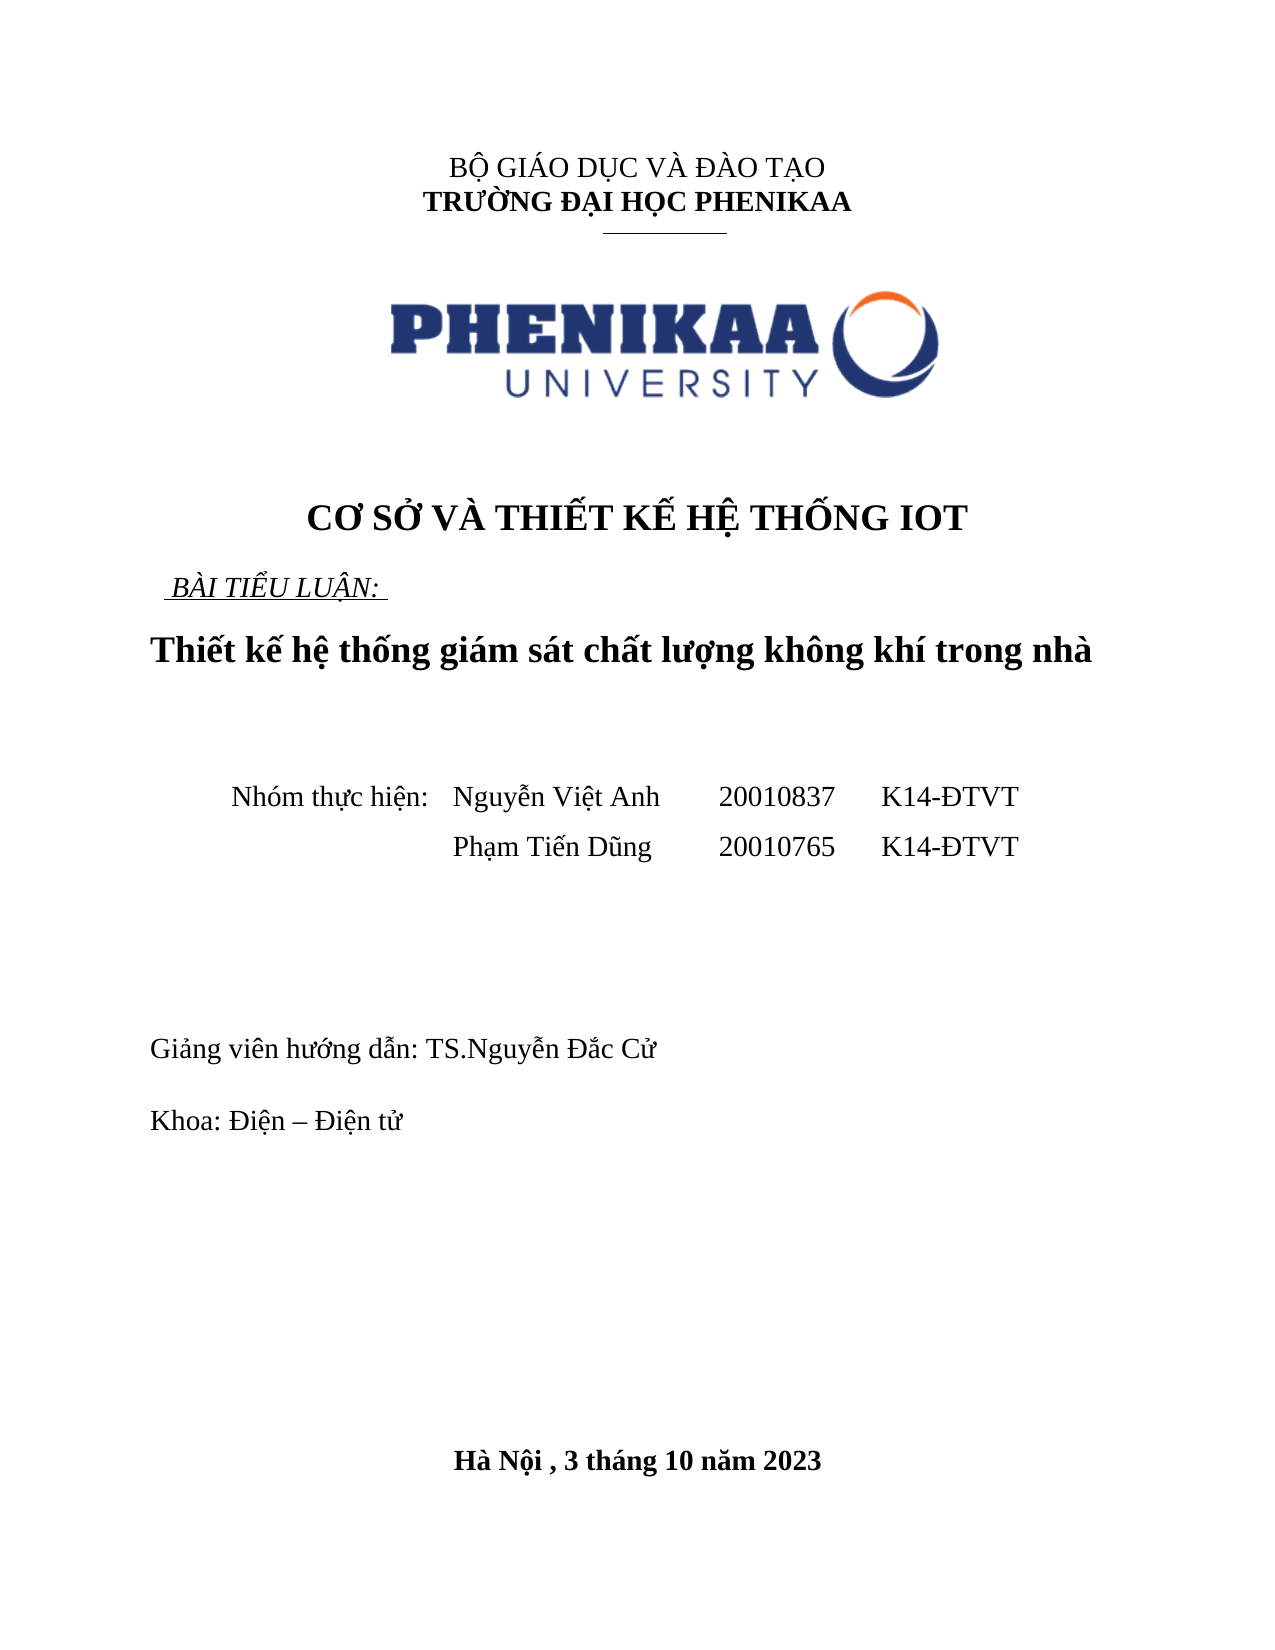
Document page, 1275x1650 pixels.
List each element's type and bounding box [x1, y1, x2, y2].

picture [390, 291, 940, 398]
